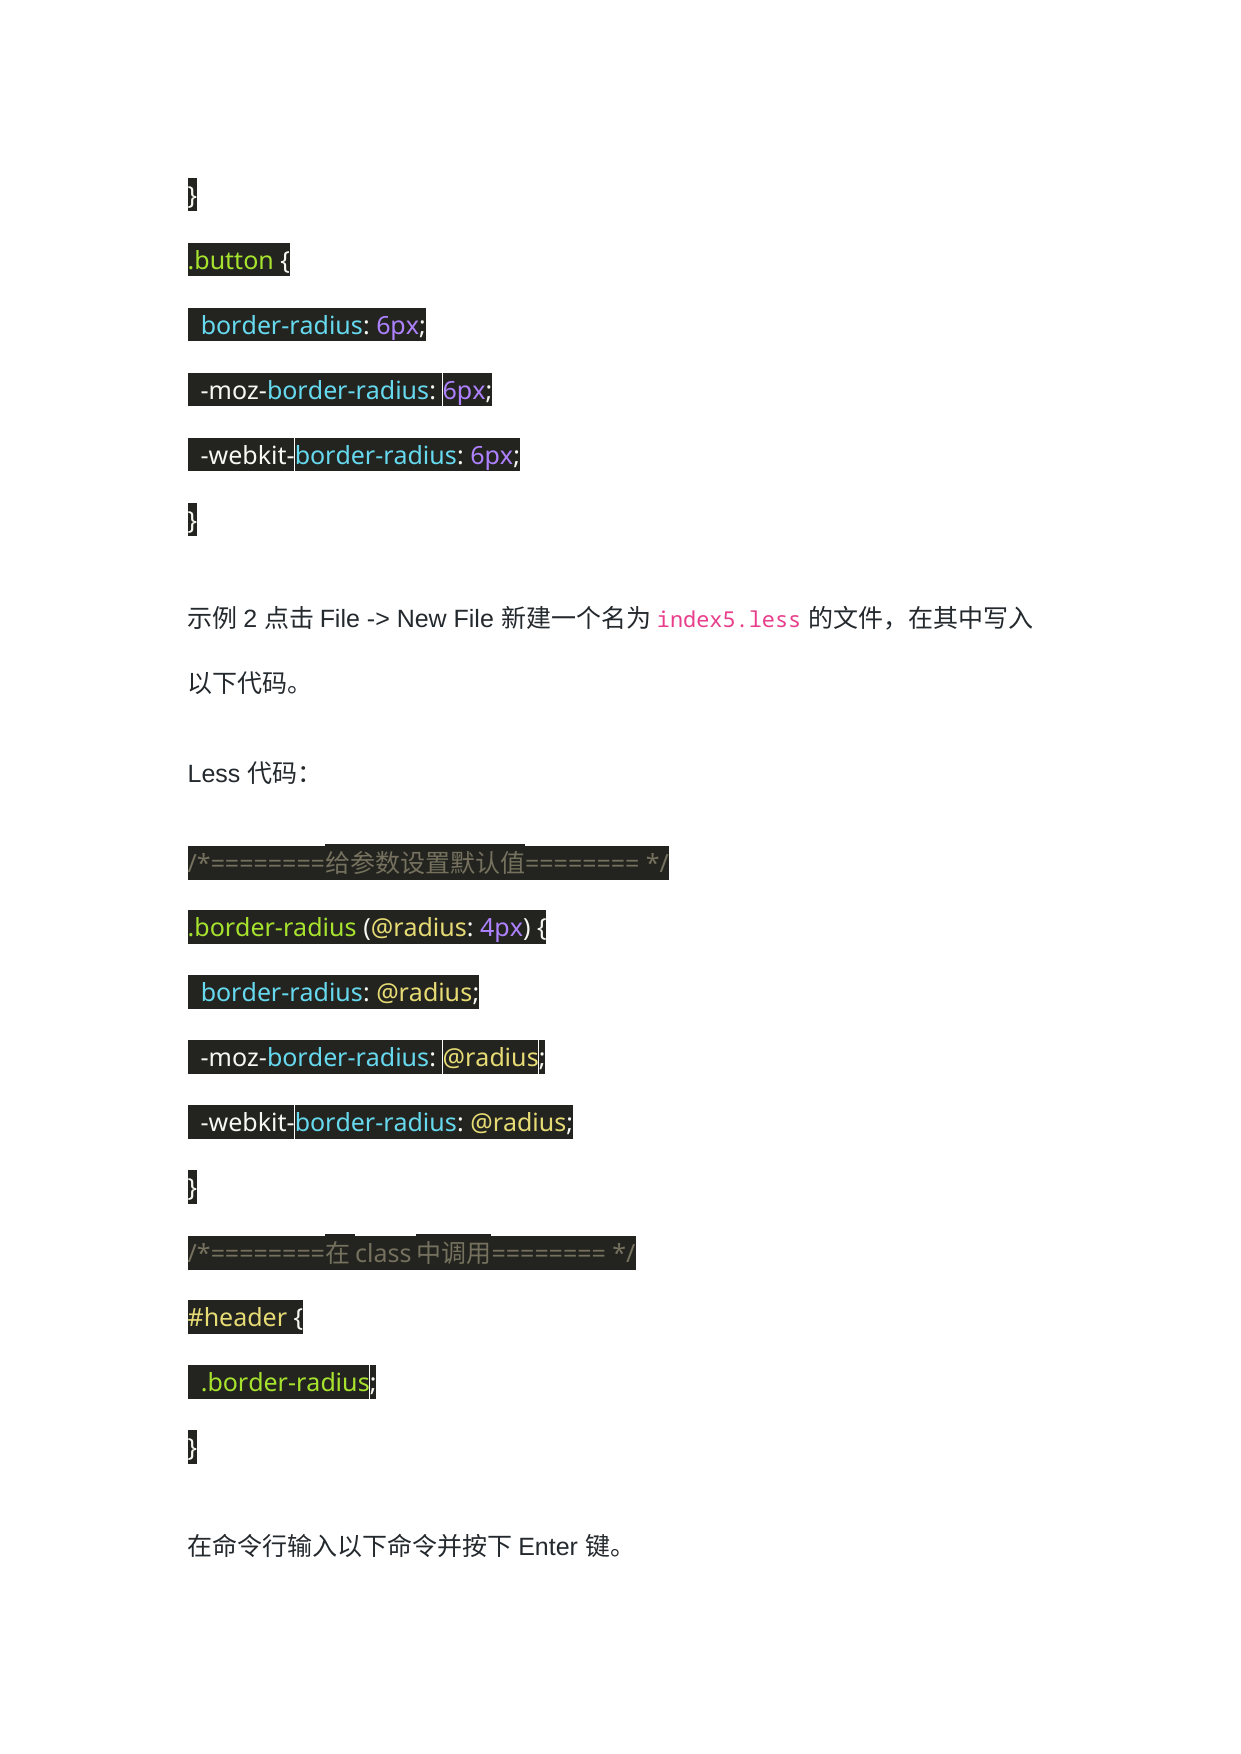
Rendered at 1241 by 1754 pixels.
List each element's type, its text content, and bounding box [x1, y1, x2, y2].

text -webkit-border-radius: 6px; [187, 422, 1053, 487]
text /*========给参数设置默认值======== */ [187, 829, 1053, 894]
text } [187, 1414, 1053, 1479]
text /*========在class中调用======== */ [187, 1219, 1053, 1284]
text border-radius: 6px; [187, 292, 1053, 357]
text -moz-border-radius: @radius; [187, 1024, 1053, 1089]
text .button { [187, 227, 1053, 292]
text #header { [187, 1284, 1053, 1349]
text 在命令行输入以下命令并按下 Enter 键。 [187, 1512, 1053, 1577]
text } [187, 162, 1053, 227]
text } [187, 487, 1053, 552]
text .border-radius (@radius: 4px) { [187, 894, 1053, 959]
text Less 代码： [187, 739, 1053, 804]
text 示例 2 点击 File -> New File 新建一个名为 index5.less 的文件，在其中写入以下代码。 [187, 584, 1053, 714]
text .border-radius; [187, 1349, 1053, 1414]
text -webkit-border-radius: @radius; [187, 1089, 1053, 1154]
text } [187, 1154, 1053, 1219]
text border-radius: @radius; [187, 959, 1053, 1024]
text -moz-border-radius: 6px; [187, 357, 1053, 422]
